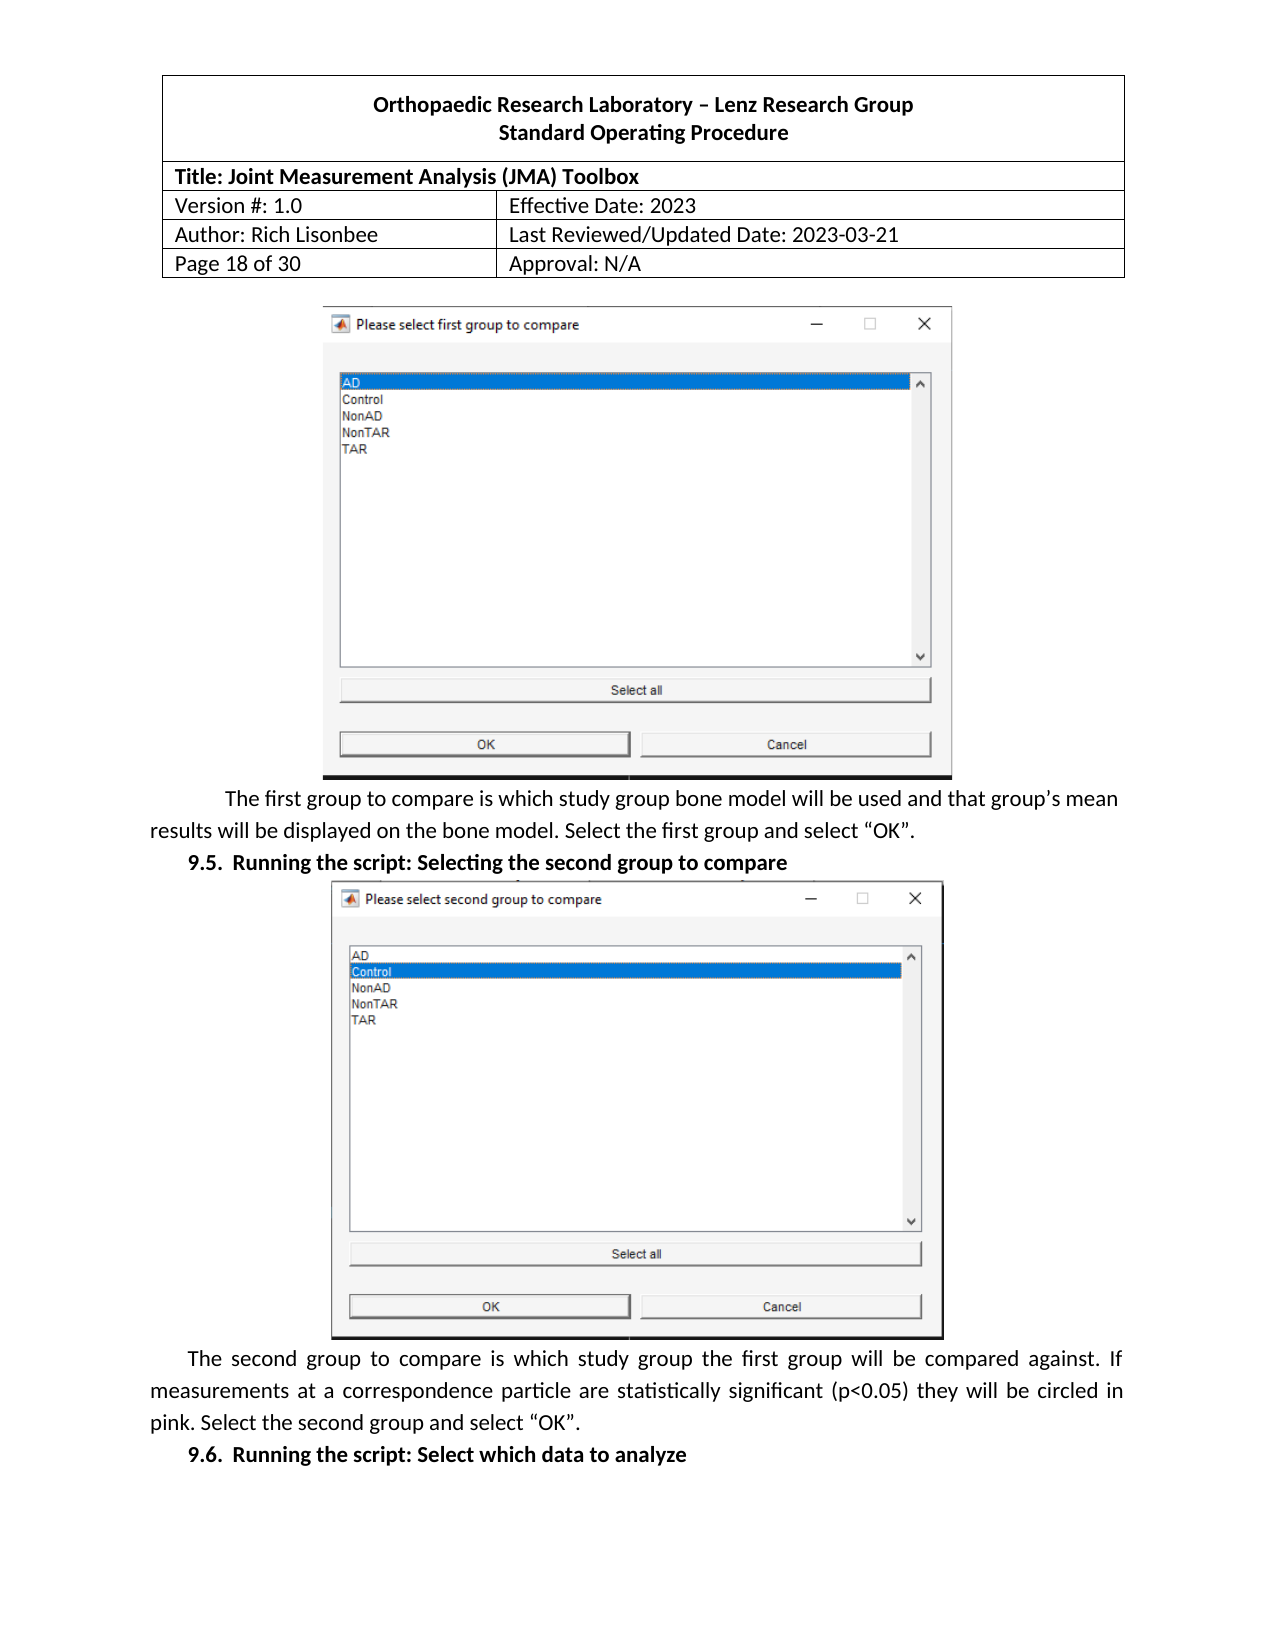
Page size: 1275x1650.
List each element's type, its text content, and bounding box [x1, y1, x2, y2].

list Running the script: Selecting the second group to compare [187, 848, 1125, 876]
picture [322, 306, 953, 780]
list Running the script: Select which data to analyze [187, 1441, 1125, 1469]
text The first group to compare is which study group bone model will be used and that group’s mean results will be displayed on the bone model. Select the first group and select “OK”. [150, 784, 1125, 844]
picture [331, 880, 944, 1340]
text The second group to compare is which study group the first group will be compared against. If measurements at a correspondence particle are statistically significant (p<0.05) they will be circled in pink. Select the second group and select “OK”. [150, 1344, 1125, 1436]
